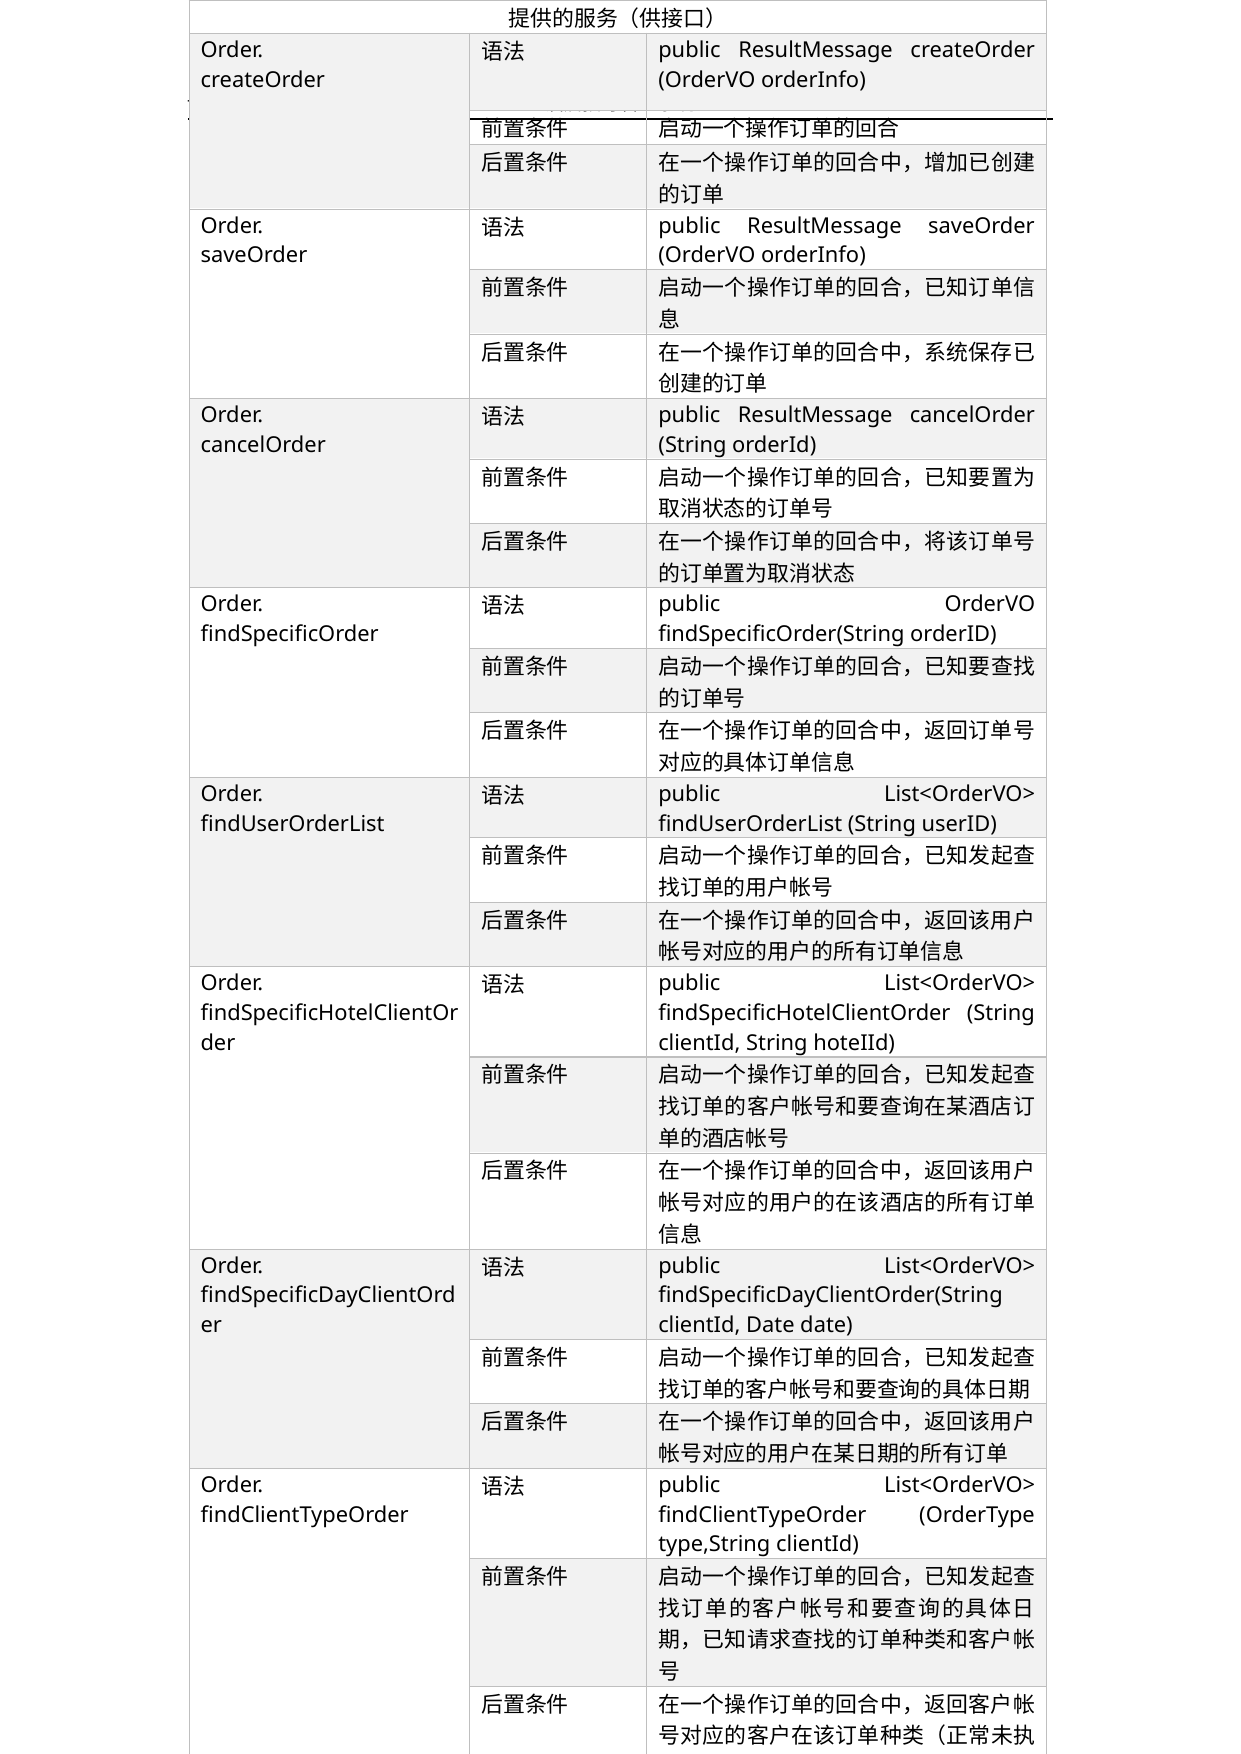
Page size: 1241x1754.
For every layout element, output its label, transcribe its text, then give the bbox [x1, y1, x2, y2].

table_cell 语法 [470, 967, 646, 1056]
table_cell Order. findUserOrderList [190, 778, 469, 966]
table_cell 在一个操作订单的回合中，返回该用户帐号对应的用户在某日期的所有订单 [647, 1404, 1046, 1468]
table_cell 在一个操作订单的回合中，系统保存已创建的订单 [647, 335, 1046, 398]
table_cell public List<OrderVO> findClientTypeOrder (OrderType type,String clientId) [647, 1469, 1046, 1558]
table_cell Order. saveOrder [190, 210, 469, 398]
table_cell 前置条件 [470, 1559, 646, 1686]
table_cell 后置条件 [470, 1154, 646, 1248]
table_cell 前置条件 [470, 1340, 646, 1403]
table_cell Order. createOrder [190, 34, 469, 208]
table_cell 在一个操作订单的回合中，将该订单号的订单置为取消状态 [647, 524, 1046, 587]
table_cell 后置条件 [470, 903, 646, 966]
table_cell public List<OrderVO> findSpecificDayClientOrder(String clientId, Date date) [647, 1250, 1046, 1339]
table_cell 前置条件 [470, 838, 646, 902]
table_cell public ResultMessage saveOrder (OrderVO orderInfo) [647, 210, 1046, 269]
table_cell Order. findSpecificDayClientOrder [190, 1250, 469, 1468]
table_cell public OrderVO findSpecificOrder(String orderID) [647, 588, 1046, 648]
table_cell Order. cancelOrder [190, 399, 469, 587]
table_cell 后置条件 [470, 713, 646, 777]
table_cell 在一个操作订单的回合中，增加已创建的订单 [647, 145, 1046, 208]
table_cell 后置条件 [470, 145, 646, 208]
table_cell 前置条件 [470, 270, 646, 333]
table_cell 在一个操作订单的回合中，返回客户帐号对应的客户在该订单种类（正常未执行、正常已执行、取消、异常）上的订单 [647, 1687, 1046, 1754]
table_cell public List<OrderVO> findUserOrderList (String userID) [647, 778, 1046, 837]
table_cell Order. findSpecificHotelClientOrder [190, 967, 469, 1248]
table_cell Order. findSpecificOrder [190, 588, 469, 777]
table_cell 语法 [470, 1250, 646, 1339]
table_cell 语法 [470, 34, 646, 110]
table_header 提供的服务（供接口） [190, 1, 1046, 33]
table_cell 在一个操作订单的回合中，返回该用户帐号对应的用户的所有订单信息 [647, 903, 1046, 966]
table_cell 在一个操作订单的回合中，返回订单号对应的具体订单信息 [647, 713, 1046, 777]
table_cell 在一个操作订单的回合中，返回该用户帐号对应的用户的在该酒店的所有订单信息 [647, 1154, 1046, 1248]
table_cell 启动一个操作订单的回合，已知发起查找订单的客户帐号和要查询的具体日期，已知请求查找的订单种类和客户帐号 [647, 1559, 1046, 1686]
table_cell 语法 [470, 778, 646, 837]
table_cell 启动一个操作订单的回合 [647, 111, 1046, 144]
table_cell public List<OrderVO> findSpecificHotelClientOrder (String clientId, String hoteIId) [647, 967, 1046, 1056]
table_cell 后置条件 [470, 1687, 646, 1754]
table_cell public ResultMessage cancelOrder (String orderId) [647, 399, 1046, 458]
table_cell 后置条件 [470, 524, 646, 587]
table_cell 前置条件 [470, 460, 646, 523]
table_cell 语法 [470, 399, 646, 458]
table_cell 后置条件 [470, 1404, 646, 1468]
table_cell 启动一个操作订单的回合，已知发起查找订单的客户帐号和要查询的具体日期 [647, 1340, 1046, 1403]
table_cell 启动一个操作订单的回合，已知要置为取消状态的订单号 [647, 460, 1046, 523]
table_cell 语法 [470, 210, 646, 269]
table_cell 前置条件 [470, 649, 646, 712]
table_cell Order. findClientTypeOrder [190, 1469, 469, 1754]
table_cell 启动一个操作订单的回合，已知订单信息 [647, 270, 1046, 333]
table_cell 前置条件 [470, 111, 646, 144]
table_cell 启动一个操作订单的回合，已知发起查找订单的客户帐号和要查询在某酒店订单的酒店帐号 [647, 1058, 1046, 1152]
table_cell 语法 [470, 588, 646, 648]
table_cell 启动一个操作订单的回合，已知发起查找订单的用户帐号 [647, 838, 1046, 902]
table_cell 启动一个操作订单的回合，已知要查找的订单号 [647, 649, 1046, 712]
table_cell 前置条件 [470, 1058, 646, 1152]
table_cell 语法 [470, 1469, 646, 1558]
table_cell public ResultMessage createOrder (OrderVO orderInfo) [647, 34, 1046, 110]
table_cell 后置条件 [470, 335, 646, 398]
